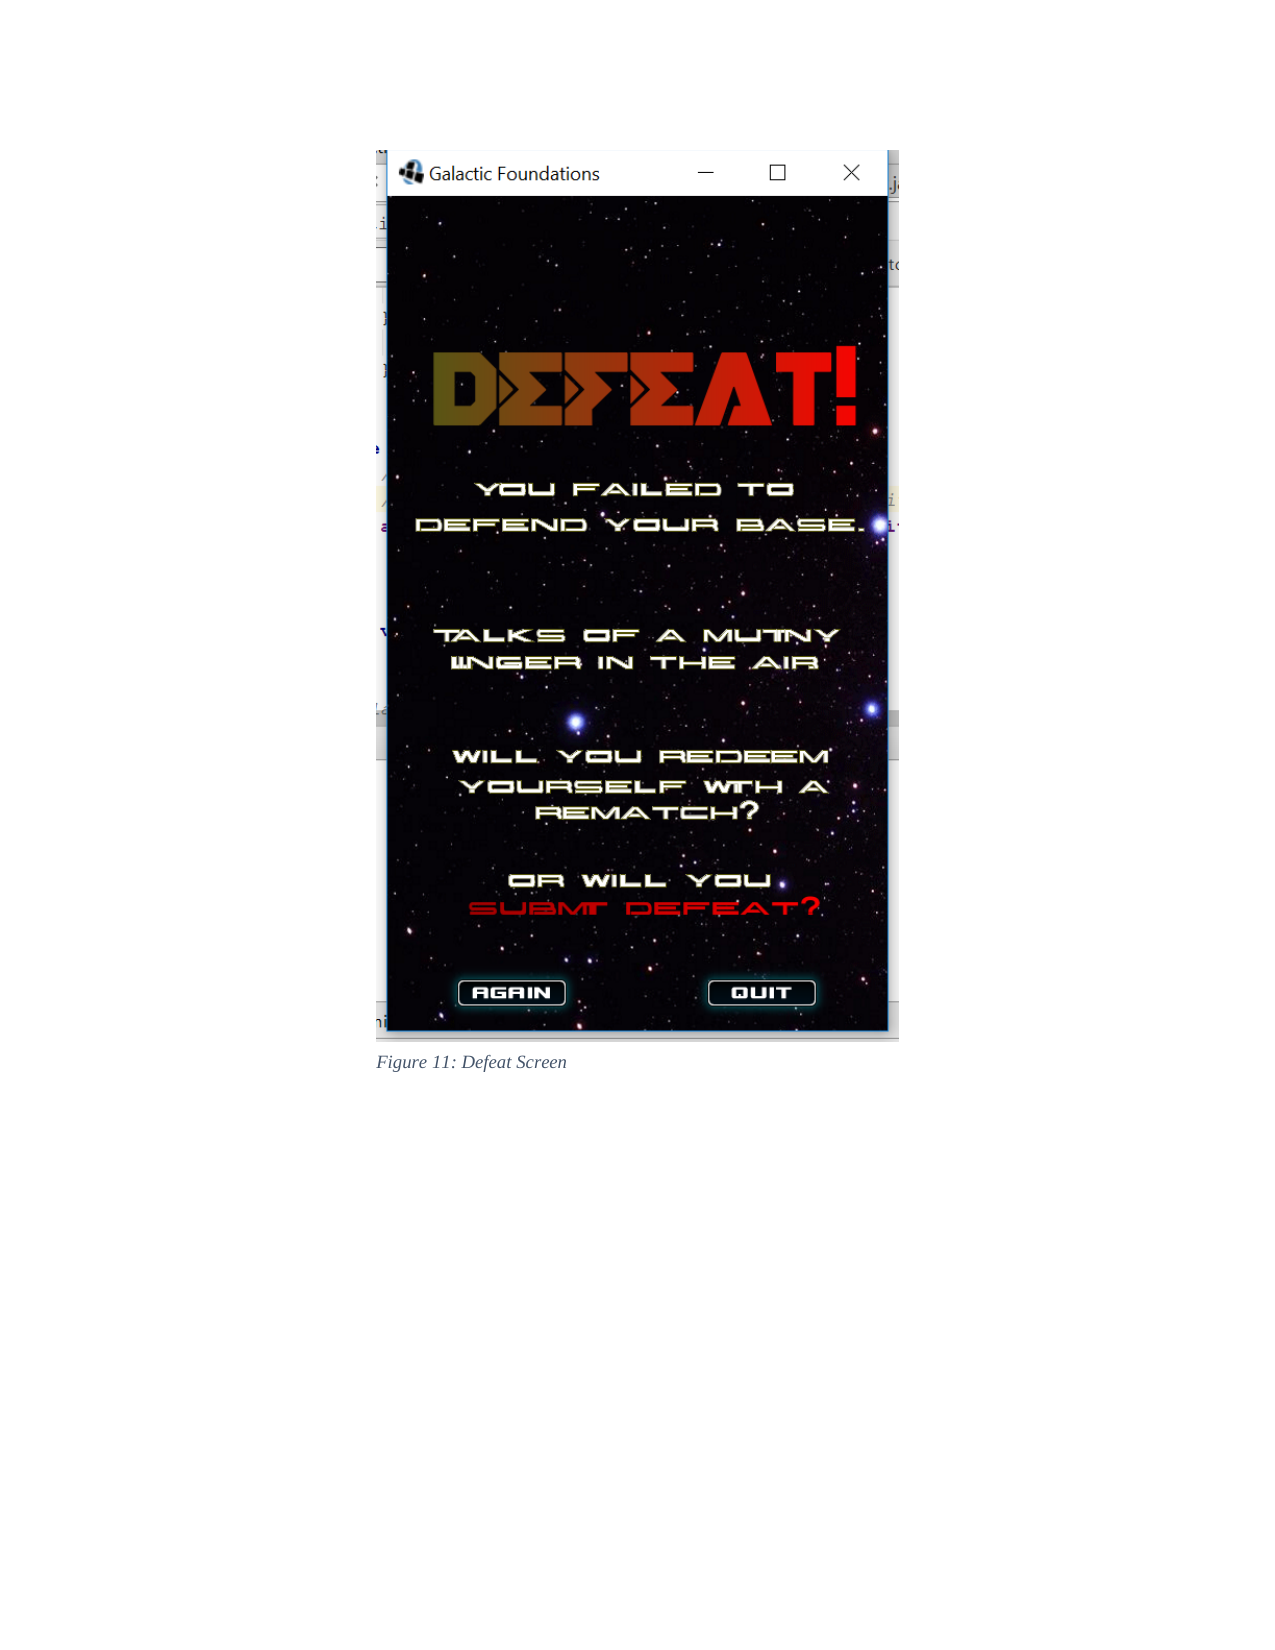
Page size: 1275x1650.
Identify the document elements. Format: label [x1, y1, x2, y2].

picture [376, 150, 899, 1042]
